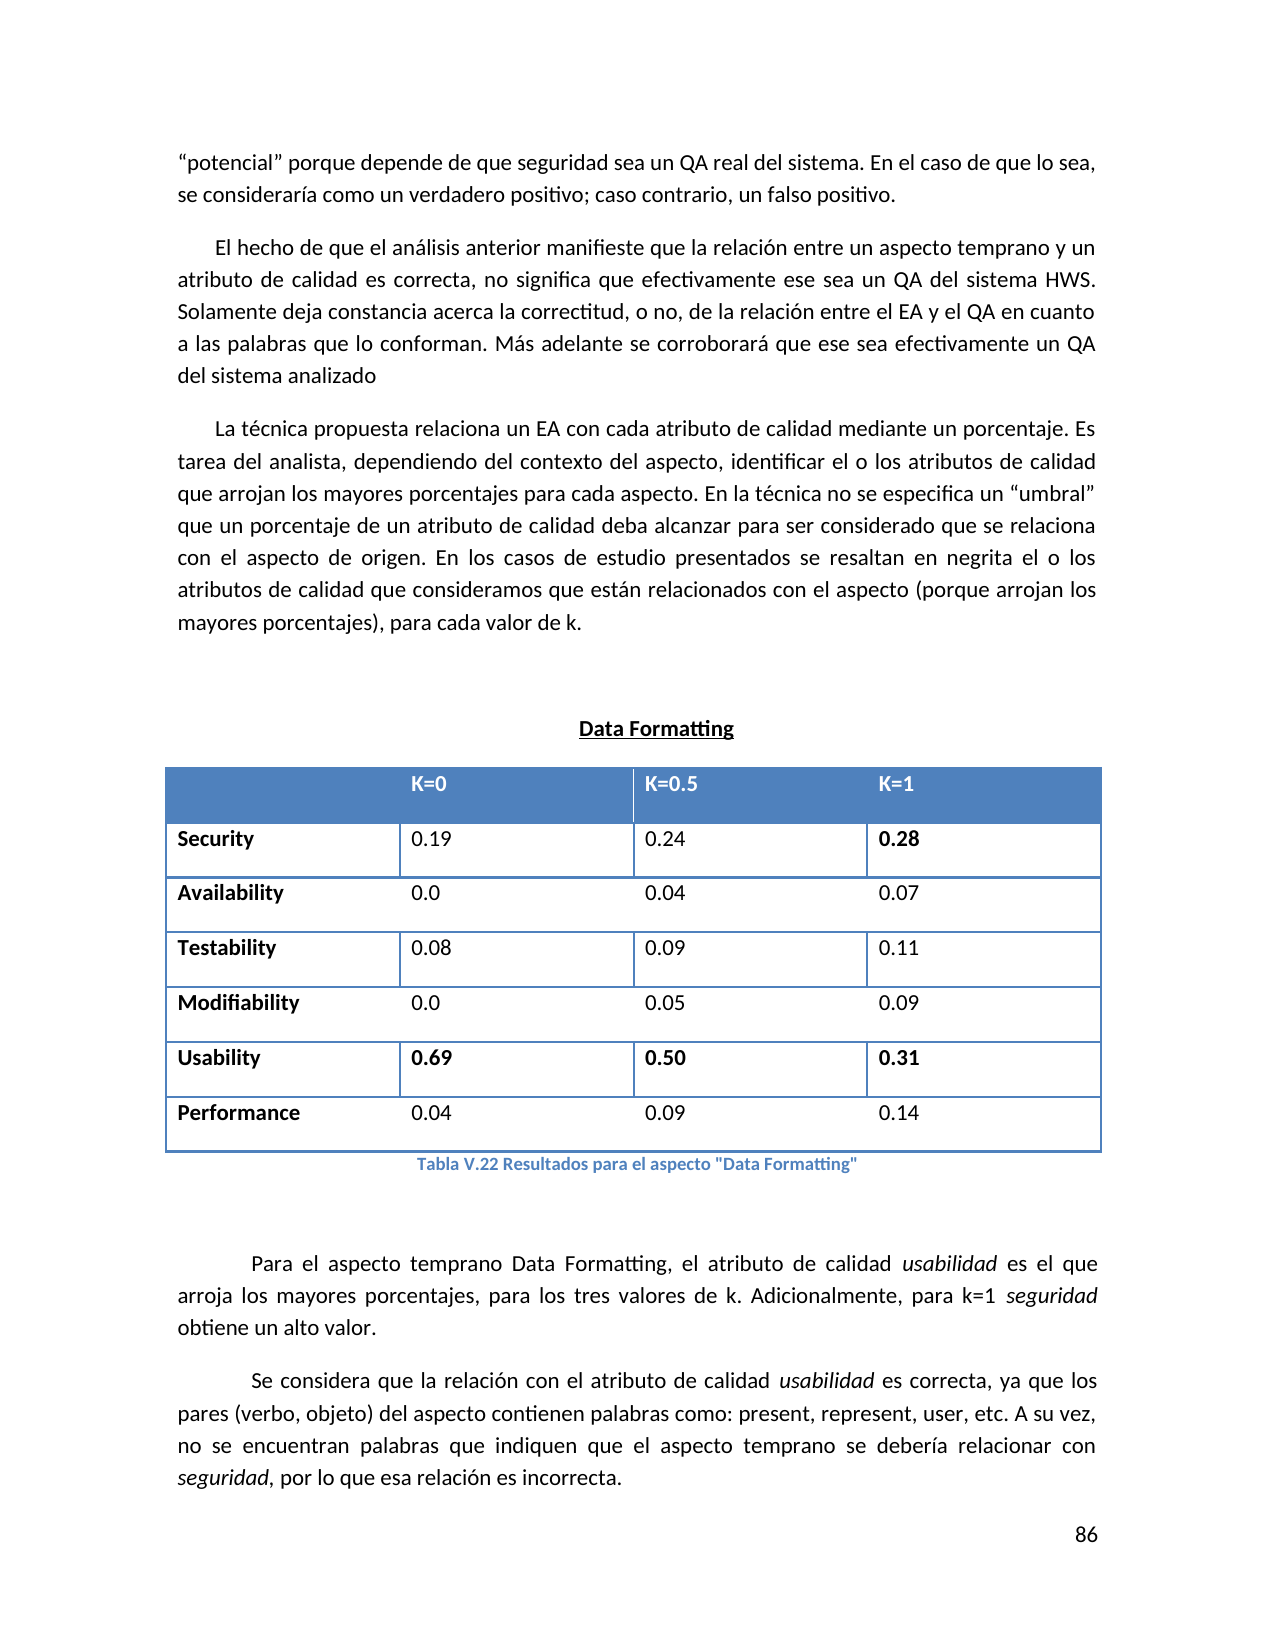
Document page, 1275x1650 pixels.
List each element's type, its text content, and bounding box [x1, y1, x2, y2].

table_cell 0.09 [635, 933, 866, 986]
table_cell 0.07 [867, 879, 1100, 931]
table_cell Testability [167, 933, 399, 986]
table_cell 0.04 [400, 1098, 633, 1150]
table_header K=1 [867, 769, 1100, 822]
table_cell 0.31 [868, 1043, 1100, 1096]
table_header [167, 769, 400, 822]
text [177, 148, 1098, 208]
table_cell 0.69 [401, 1043, 633, 1096]
table_cell Security [167, 824, 399, 876]
table_cell 0.0 [400, 988, 633, 1041]
table_cell 0.09 [634, 1098, 867, 1150]
table_cell 0.14 [867, 1098, 1100, 1150]
table_header K=0.5 [634, 769, 867, 822]
table_cell 0.24 [635, 824, 866, 876]
table_cell 0.08 [401, 933, 633, 986]
table_cell Performance [167, 1098, 400, 1150]
table_cell 0.11 [868, 933, 1100, 986]
table_cell 0.05 [634, 988, 867, 1041]
table_cell Modifiability [167, 988, 400, 1041]
table_cell 0.04 [634, 879, 867, 931]
text Se considera que la relación con el atributo de calidad usabilidad es correcta, ya que los pares (verbo, objeto) del aspecto contienen palabras como: present, represent, user, etc. A su vez, no se encuentran palabras que indiquen que el aspecto temprano se debería relacionar con seguridad, por lo que esa relación es incorrecta. [177, 1367, 1098, 1491]
table_cell 0.50 [635, 1043, 866, 1096]
table_cell Usability [167, 1043, 399, 1096]
table_cell 0.28 [868, 824, 1100, 876]
table_cell 0.09 [867, 988, 1100, 1041]
text Para el aspecto temprano Data Formatting, el atributo de calidad usabilidad es el que arroja los mayores porcentajes, para los tres valores de k. Adicionalmente, para k=1 seguridad obtiene un alto valor. [177, 1249, 1098, 1342]
text Data Formatting [177, 714, 1098, 742]
table_cell 0.19 [401, 824, 633, 876]
table_header K=0 [400, 769, 633, 822]
table_cell Availability [167, 879, 400, 931]
text La técnica propuesta relaciona un EA con cada atributo de calidad mediante un porcentaje. Es tarea del analista, dependiendo del contexto del aspecto, identificar el o los atributos de calidad que arrojan los mayores porcentajes para cada aspecto. En la técnica no se especifica un “umbral” que un porcentaje de un atributo de calidad deba alcanzar para ser considerado que se relaciona con el aspecto de origen. En los casos de estudio presentados se resaltan en negrita el o los atributos de calidad que consideramos que están relacionados con el aspecto (porque arrojan los mayores porcentajes), para cada valor de k. [177, 414, 1098, 636]
text El hecho de que el análisis anterior manifieste que la relación entre un aspecto temprano y un atributo de calidad es correcta, no significa que efectivamente ese sea un QA del sistema HWS. Solamente deja constancia acerca la correctitud, o no, de la relación entre el EA y el QA en cuanto a las palabras que lo conforman. Más adelante se corroborará que ese sea efectivamente un QA del sistema analizado [177, 233, 1098, 389]
table_cell 0.0 [400, 879, 633, 931]
